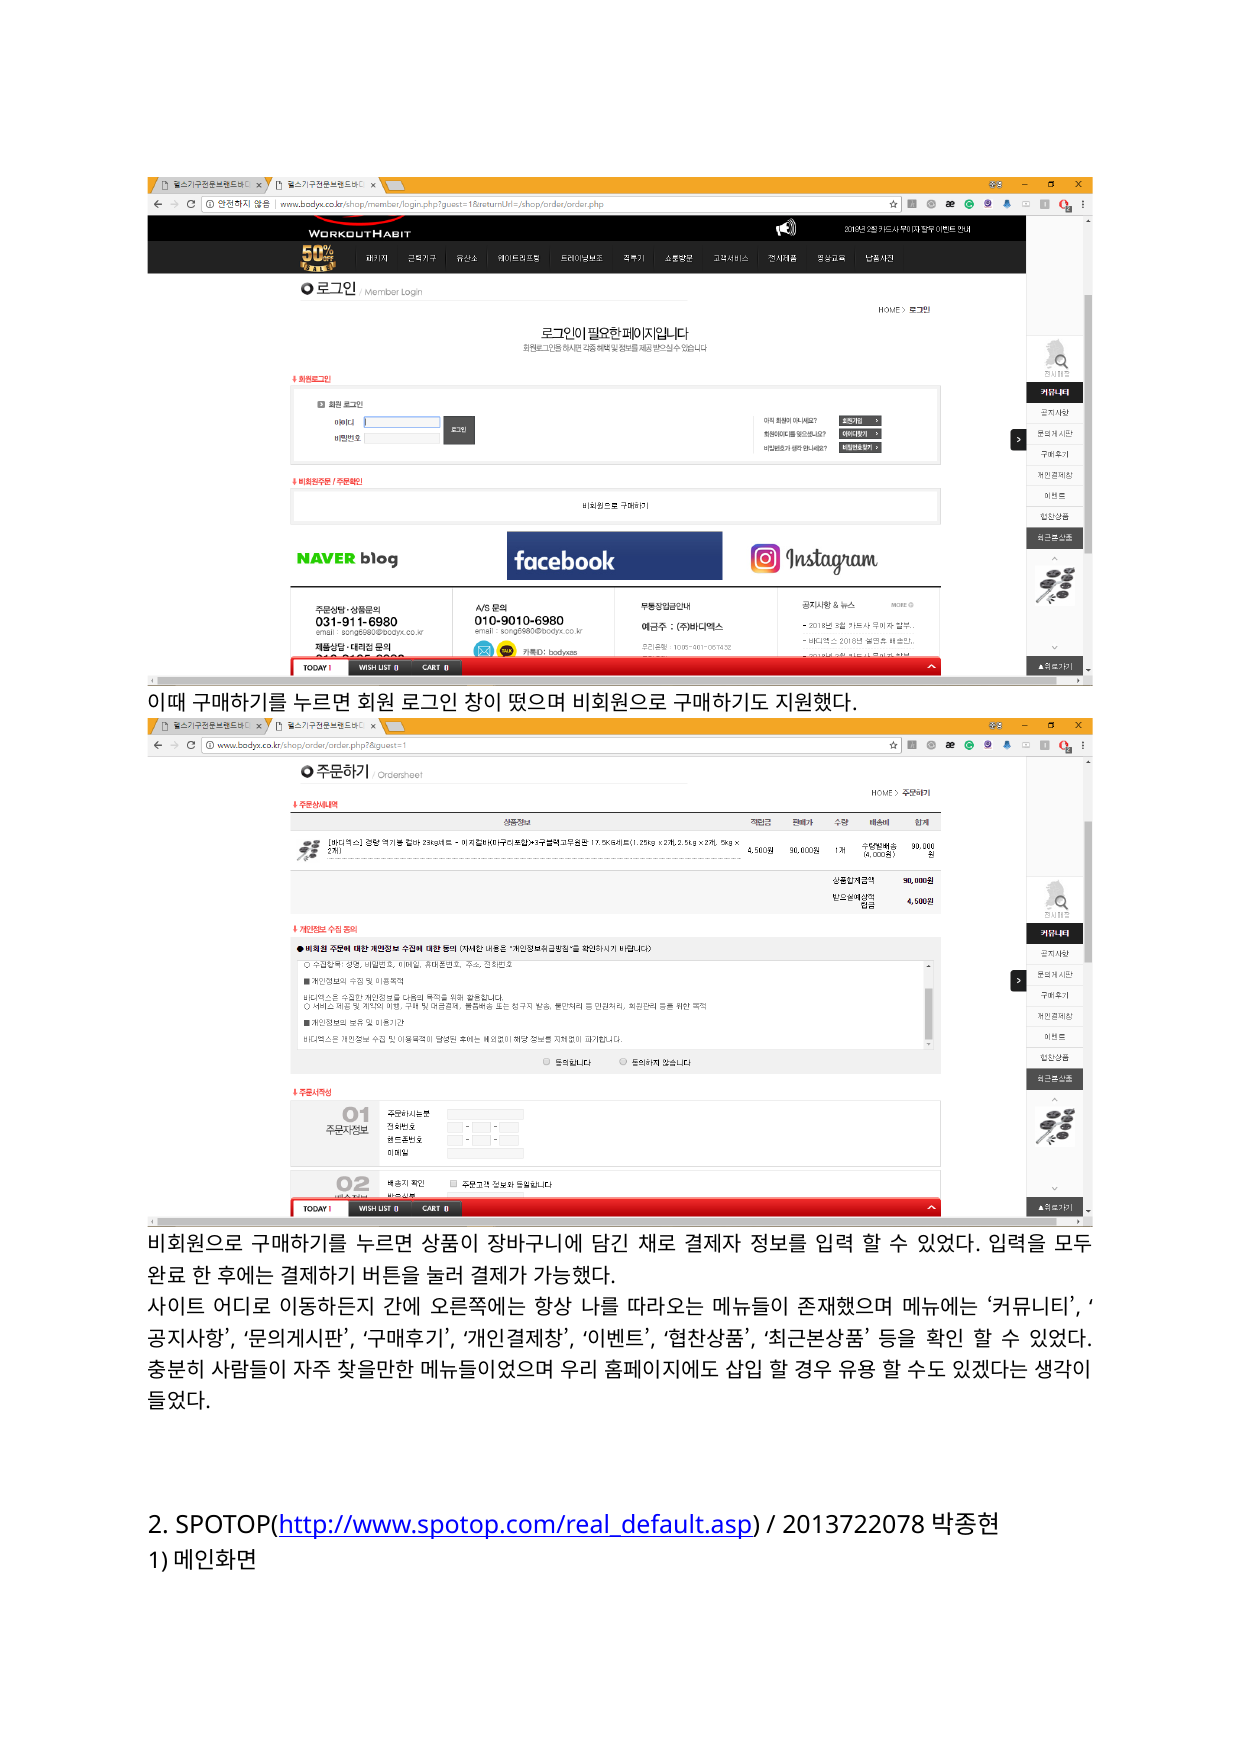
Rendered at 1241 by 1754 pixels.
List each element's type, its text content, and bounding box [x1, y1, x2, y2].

picture [147, 177, 1093, 686]
text 비회원으로 구매하기를 누르면 상품이 장바구니에 담긴 채로 결제자 정보를 입력 할 수 있었다. 입력을 모두 완료 한 후에는 결제하기 버튼을 눌러 결제가 가능했다. [148, 1227, 1093, 1289]
picture [147, 718, 1093, 1227]
text 1) 메인화면 [148, 1542, 1093, 1576]
text 이때 구매하기를 누르면 회원 로그인 창이 떴으며 비회원으로 구매하기도 지원했다. [148, 687, 1093, 717]
text 2. SPOTOP(http://www.spotop.com/real_default.asp) / 2013722078 박종현 [148, 1504, 1093, 1541]
text 사이트 어디로 이동하든지 간에 오른쪽에는 항상 나를 따라오는 메뉴들이 존재했으며 메뉴에는 ‘커뮤니티’, ‘공지사항’, ‘문의게시판’, ‘구매후기’, ‘개인결제창’, ‘이벤트’, ‘협찬상품’, ‘최근본상품’ 등을 확인 할 수 있었다. 충분히 사람들이 자주 찾을만한 메뉴들이었으며 우리 홈페이지에도 삽입 할 경우 유용 할 수도 있겠다는 생각이 들었다. [148, 1290, 1093, 1415]
